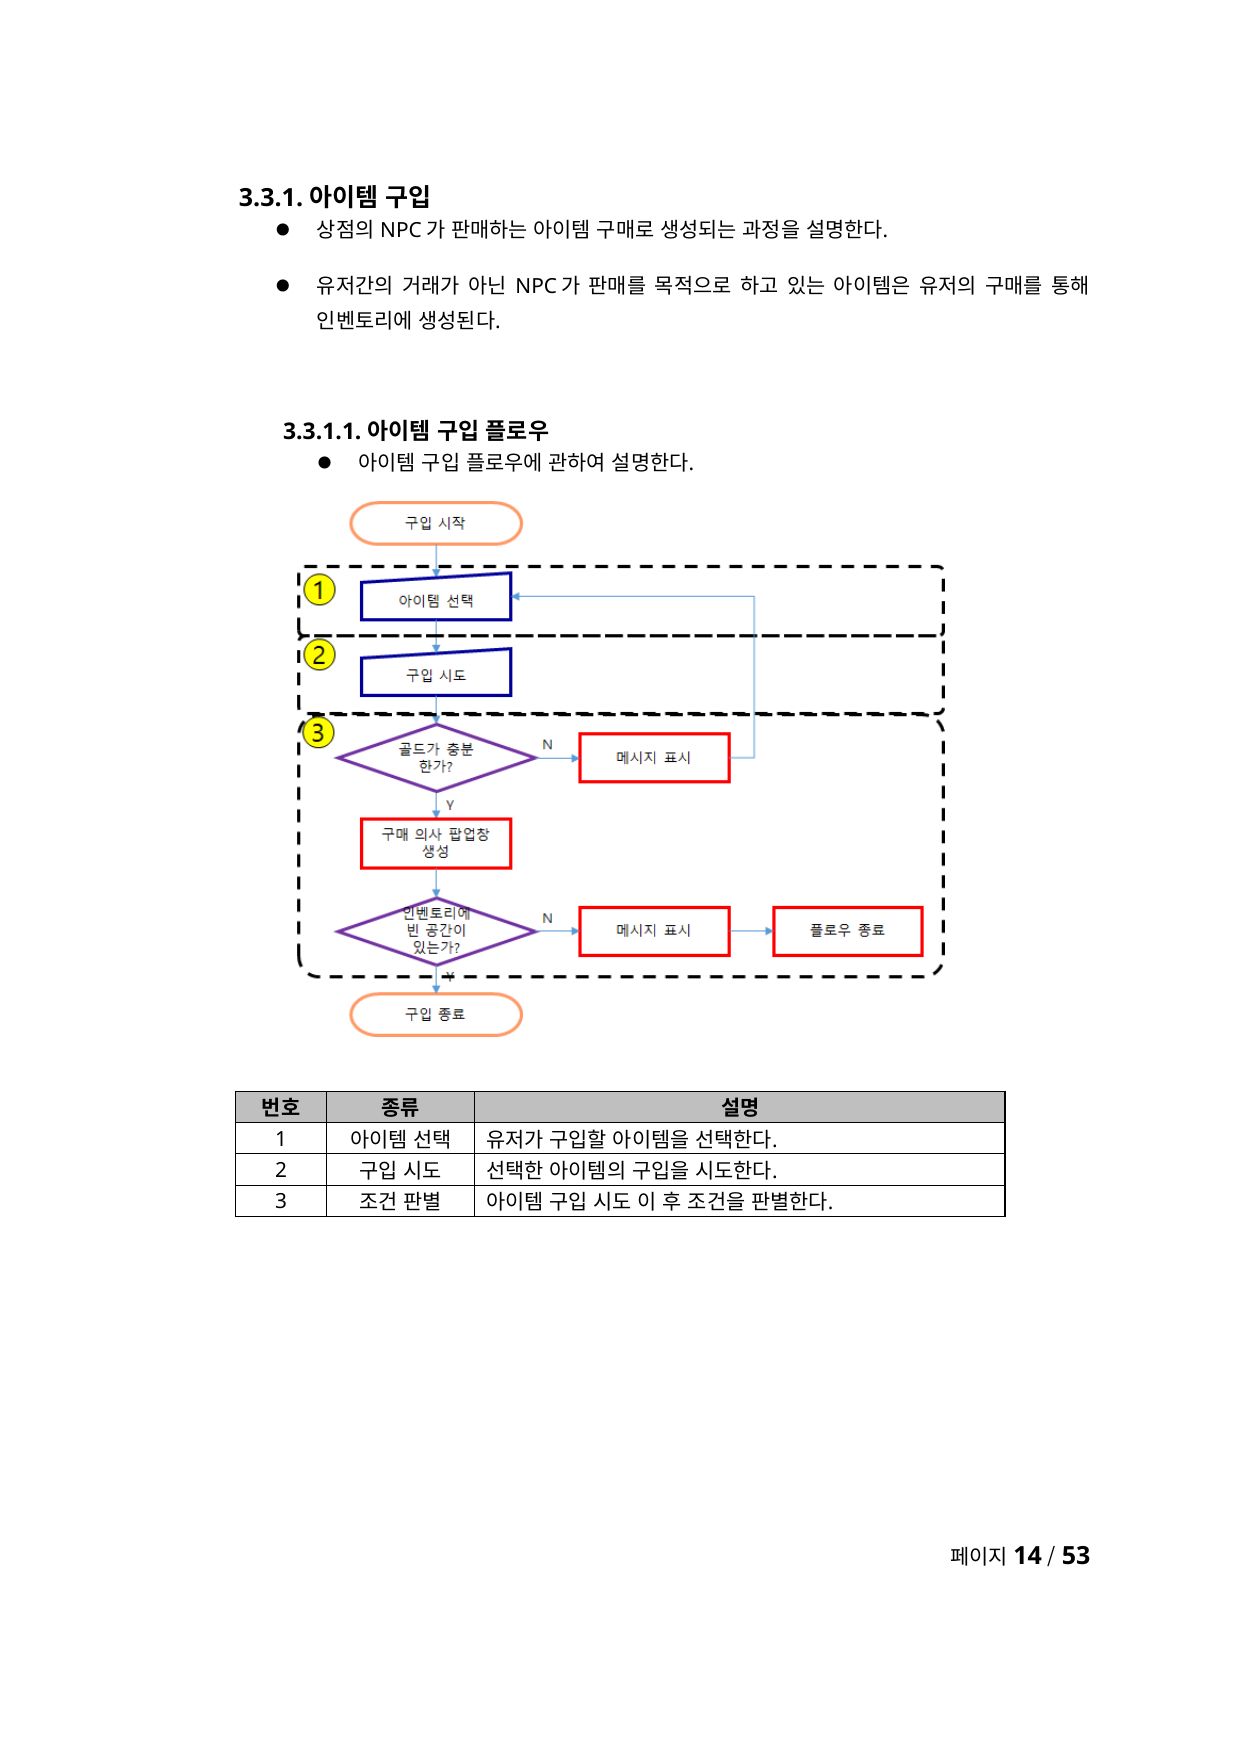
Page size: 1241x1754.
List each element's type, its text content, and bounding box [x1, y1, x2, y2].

table_cell 구입 시도 [327, 1154, 474, 1184]
text 아이템 구입 플로우 [283, 413, 1090, 446]
table_cell 2 [236, 1154, 326, 1184]
table_header 번호 [236, 1092, 326, 1122]
table_cell 유저가 구입할 아이템을 선택한다. [475, 1123, 1004, 1153]
list 유저간의 거래가 아닌 NPC가 판매를 목적으로 하고 있는 아이템은 유저의 구매를 통해 인벤토리에 생성된다. [275, 269, 1090, 334]
table_cell 선택한 아이템의 구입을 시도한다. [475, 1154, 1004, 1184]
text 아이템 구입 [239, 177, 1090, 213]
list 상점의 NPC가 판매하는 아이템 구매로 생성되는 과정을 설명한다. [275, 213, 1090, 244]
table_header 설명 [475, 1092, 1004, 1122]
table_cell 3 [236, 1186, 326, 1216]
picture [295, 501, 945, 1037]
table_cell 조건 판별 [327, 1186, 474, 1216]
table_cell 아이템 구입 시도 이 후 조건을 판별한다. [475, 1186, 1004, 1216]
table_cell 아이템 선택 [327, 1123, 474, 1153]
list 아이템 구입 플로우에 관하여 설명한다. [317, 446, 1090, 477]
table_cell 1 [236, 1123, 326, 1153]
table_header 종류 [327, 1092, 474, 1122]
